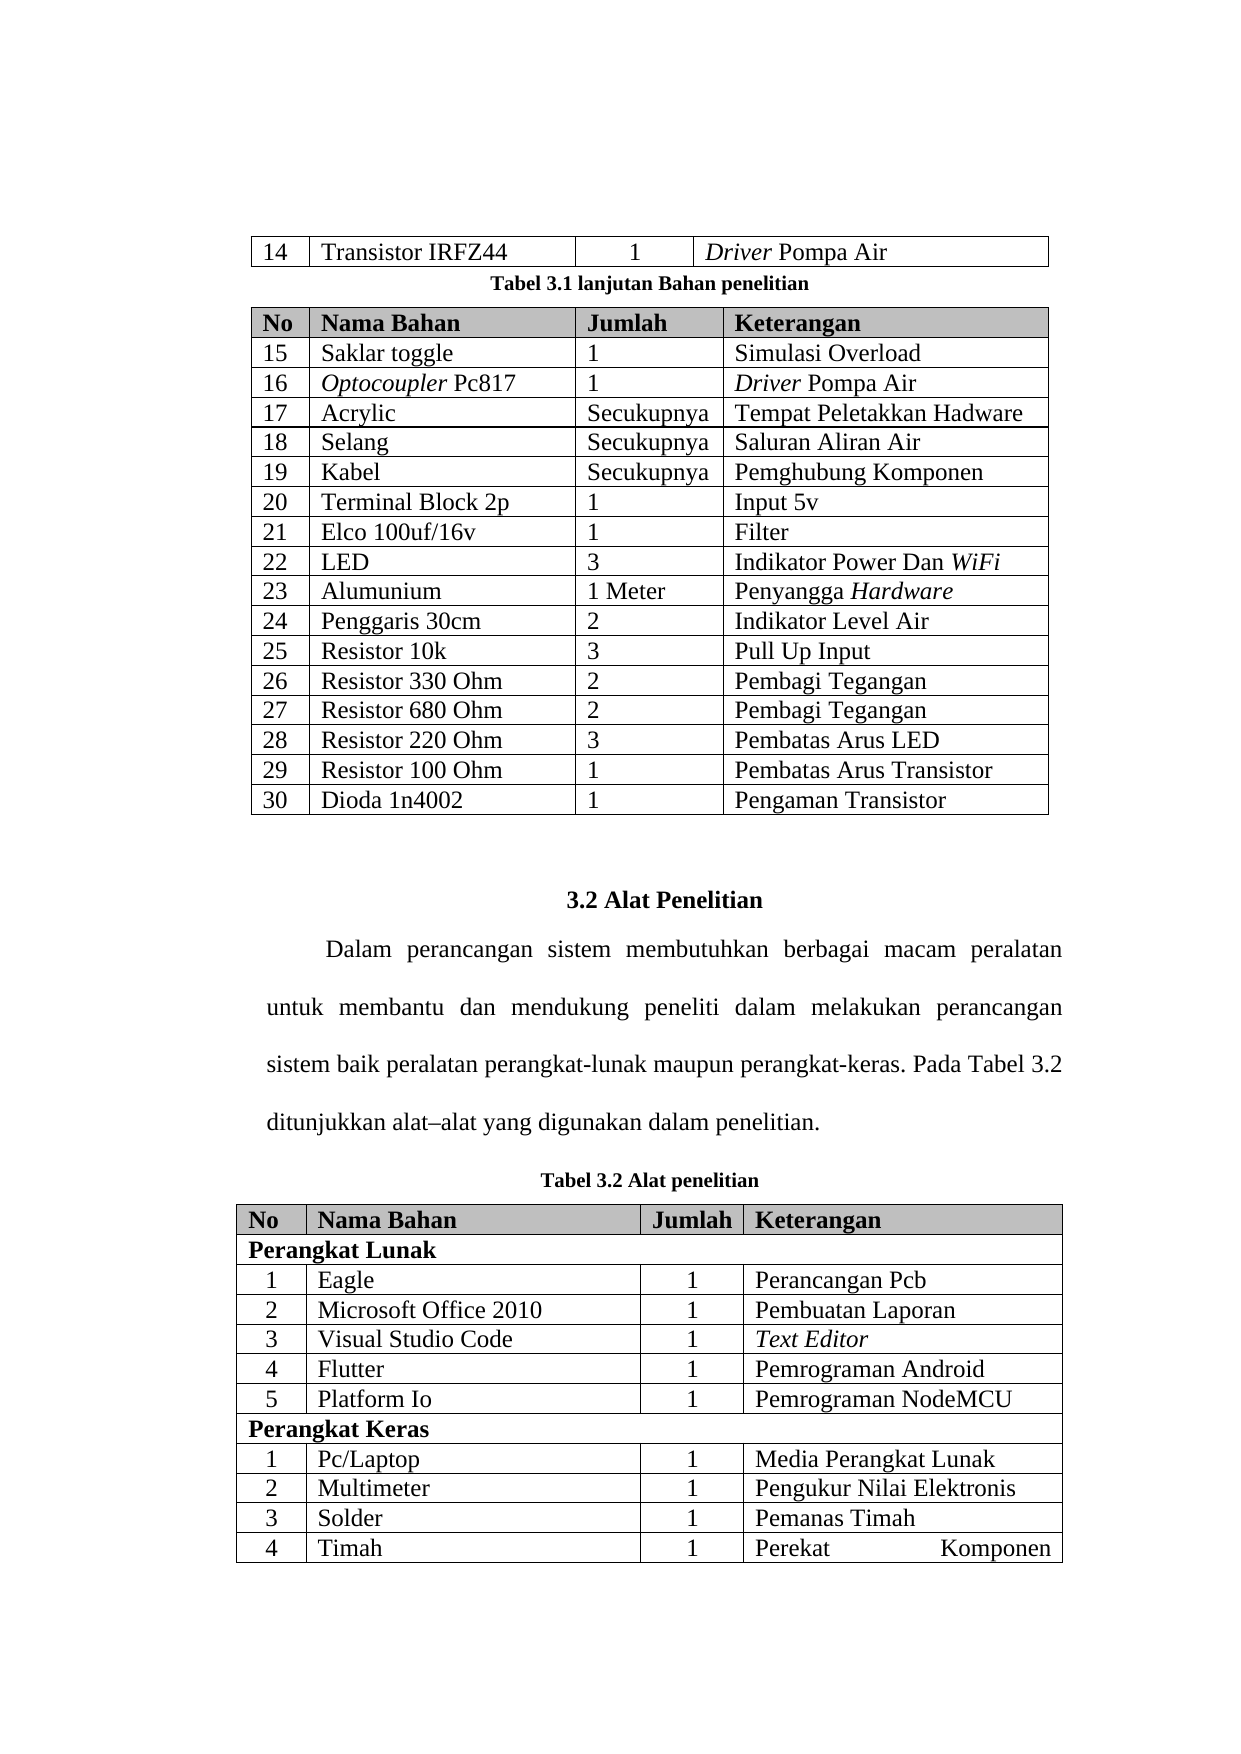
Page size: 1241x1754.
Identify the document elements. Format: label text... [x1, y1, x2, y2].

table_cell 3 [237, 1325, 306, 1353]
text Dalam perancangan sistem membutuhkan berbagai macam peralatan untuk membantu dan mendukung peneliti dalam melakukan perancangan sistem baik peralatan perangkat-lunak maupun perangkat-keras. Pada Tabel 3.2 ditunjukkan alat–alat yang digunakan dalam penelitian. [266, 934, 1063, 1135]
table_cell Saklar toggle [310, 338, 575, 367]
table_cell Perancangan Pcb [744, 1265, 1062, 1294]
table_cell 1 [641, 1533, 743, 1562]
table_cell 24 [252, 606, 309, 635]
table_cell 1 [641, 1325, 743, 1353]
table_cell Alumunium [310, 576, 575, 605]
table_cell 1 [237, 1265, 306, 1294]
table_cell Eagle [307, 1265, 640, 1294]
table_cell Solder [307, 1503, 640, 1532]
table_cell Terminal Block 2p [310, 487, 575, 516]
subtitle Tabel 3.2 Alat penelitian [236, 1168, 1063, 1192]
subtitle 3.2 Alat Penelitian [266, 885, 1063, 913]
table_header No [237, 1205, 306, 1234]
table_cell Pemanas Timah [744, 1503, 1062, 1532]
table_cell Pembatas Arus LED [724, 725, 1048, 754]
table_cell Microsoft Office 2010 [307, 1295, 640, 1323]
table_cell Resistor 100 Ohm [310, 755, 575, 784]
table_header Nama Bahan [307, 1205, 640, 1234]
table_cell 1 [641, 1384, 743, 1413]
table_cell Resistor 680 Ohm [310, 696, 575, 724]
table_cell Penggaris 30cm [310, 606, 575, 635]
table_header Keterangan [724, 308, 1048, 337]
table_header Nama Bahan [310, 308, 575, 337]
table_cell 1 [576, 237, 693, 266]
table_cell Secukupnya [576, 457, 723, 486]
table_cell Kabel [310, 457, 575, 486]
table_cell 1 [576, 517, 723, 546]
table_cell 20 [252, 487, 309, 516]
table_cell Pemghubung Komponen [724, 457, 1048, 486]
table_cell 28 [252, 725, 309, 754]
table_cell Acrylic [310, 398, 575, 426]
table_cell 1 [641, 1474, 743, 1502]
table_cell Secukupnya [576, 398, 723, 426]
table_cell Simulasi Overload [724, 338, 1048, 367]
table_cell 14 [252, 237, 309, 266]
table_cell Optocoupler Pc817 [310, 368, 575, 397]
table_cell 3 [576, 547, 723, 575]
table_cell Input 5v [724, 487, 1048, 516]
table_cell 22 [252, 547, 309, 575]
table_cell Pembuatan Laporan [744, 1295, 1062, 1323]
table_cell 2 [237, 1474, 306, 1502]
table_cell Pembatas Arus Transistor [724, 755, 1048, 784]
table_cell Pengaman Transistor [724, 785, 1048, 814]
table_cell Resistor 10k [310, 636, 575, 665]
table_cell 1 [576, 338, 723, 367]
table_cell 18 [252, 428, 309, 456]
table_cell Flutter [307, 1354, 640, 1383]
table_cell LED [310, 547, 575, 575]
table_cell Multimeter [307, 1474, 640, 1502]
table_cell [744, 1533, 1062, 1562]
table_cell Resistor 330 Ohm [310, 666, 575, 694]
table_cell Driver Pompa Air [694, 237, 1048, 266]
table_cell Selang [310, 428, 575, 456]
table_cell 2 [237, 1295, 306, 1323]
table_cell 17 [252, 398, 309, 426]
table_cell 15 [252, 338, 309, 367]
table_cell 26 [252, 666, 309, 694]
table_cell Pemrograman Android [744, 1354, 1062, 1383]
table_cell Dioda 1n4002 [310, 785, 575, 814]
table_cell 19 [252, 457, 309, 486]
table_cell 4 [237, 1533, 306, 1562]
table_cell Driver Pompa Air [724, 368, 1048, 397]
table_cell 1 [237, 1444, 306, 1472]
table_cell 1 Meter [576, 576, 723, 605]
table_cell 5 [237, 1384, 306, 1413]
table_cell 29 [252, 755, 309, 784]
table_cell Platform Io [307, 1384, 640, 1413]
table_cell Filter [724, 517, 1048, 546]
table_cell Resistor 220 Ohm [310, 725, 575, 754]
table_cell Saluran Aliran Air [724, 428, 1048, 456]
table_cell Transistor IRFZ44 [310, 237, 575, 266]
table_cell Visual Studio Code [307, 1325, 640, 1353]
table_cell 3 [576, 636, 723, 665]
table_cell Pembagi Tegangan [724, 696, 1048, 724]
table_cell 1 [576, 785, 723, 814]
table_cell Pc/Laptop [307, 1444, 640, 1472]
table_cell 21 [252, 517, 309, 546]
table_cell 16 [252, 368, 309, 397]
table_cell Pemrograman NodeMCU [744, 1384, 1062, 1413]
table_cell 1 [641, 1295, 743, 1323]
table_cell Tempat Peletakkan Hadware [724, 398, 1048, 426]
table_cell Media Perangkat Lunak [744, 1444, 1062, 1472]
table_cell Text Editor [744, 1325, 1062, 1353]
table_header Keterangan [744, 1205, 1062, 1234]
table_cell Pembagi Tegangan [724, 666, 1048, 694]
table_cell 1 [641, 1354, 743, 1383]
table_cell Elco 100uf/16v [310, 517, 575, 546]
table_cell Penyangga Hardware [724, 576, 1048, 605]
table_cell 1 [576, 755, 723, 784]
table_cell 2 [576, 606, 723, 635]
table_cell 2 [576, 666, 723, 694]
table_header Jumlah [576, 308, 723, 337]
table_cell Pull Up Input [724, 636, 1048, 665]
table_cell Perangkat Keras [237, 1414, 1062, 1443]
table_cell 3 [237, 1503, 306, 1532]
table_cell 4 [237, 1354, 306, 1383]
table_cell Pengukur Nilai Elektronis [744, 1474, 1062, 1502]
table_cell Secukupnya [576, 428, 723, 456]
subtitle Tabel 3.1 lanjutan Bahan penelitian [236, 271, 1063, 295]
table_cell 1 [576, 487, 723, 516]
table_cell 1 [641, 1265, 743, 1294]
table_cell Indikator Level Air [724, 606, 1048, 635]
table_cell 25 [252, 636, 309, 665]
table_cell 2 [576, 696, 723, 724]
table_cell 1 [641, 1444, 743, 1472]
table_header No [252, 308, 309, 337]
table_cell 27 [252, 696, 309, 724]
table_cell Indikator Power Dan WiFi [724, 547, 1048, 575]
table_cell 30 [252, 785, 309, 814]
table_cell 1 [641, 1503, 743, 1532]
table_header Jumlah [641, 1205, 743, 1234]
table_cell 3 [576, 725, 723, 754]
table_cell 23 [252, 576, 309, 605]
table_cell Perangkat Lunak [237, 1235, 1062, 1264]
table_cell Timah [307, 1533, 640, 1562]
table_cell 1 [576, 368, 723, 397]
